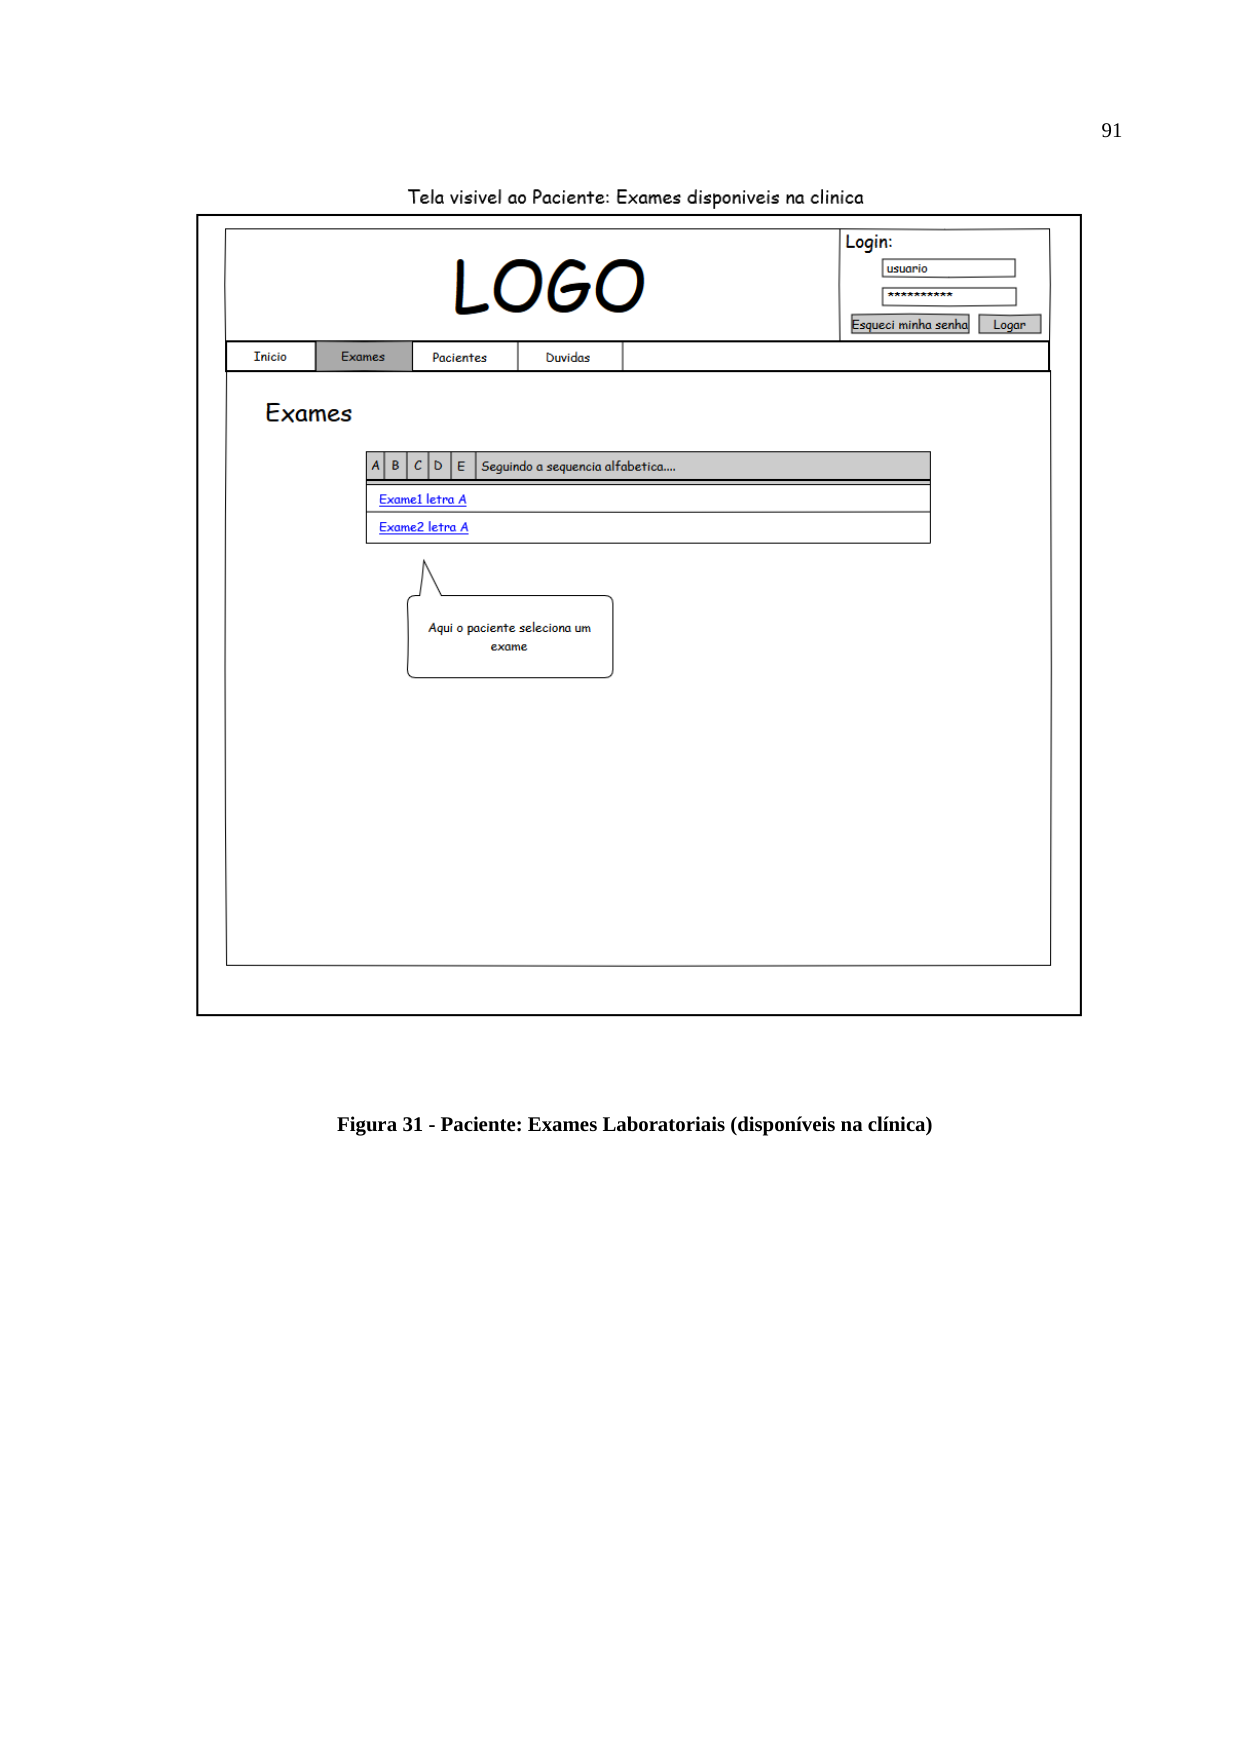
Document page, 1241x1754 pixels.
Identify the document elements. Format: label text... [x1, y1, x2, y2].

picture [147, 177, 1122, 1085]
